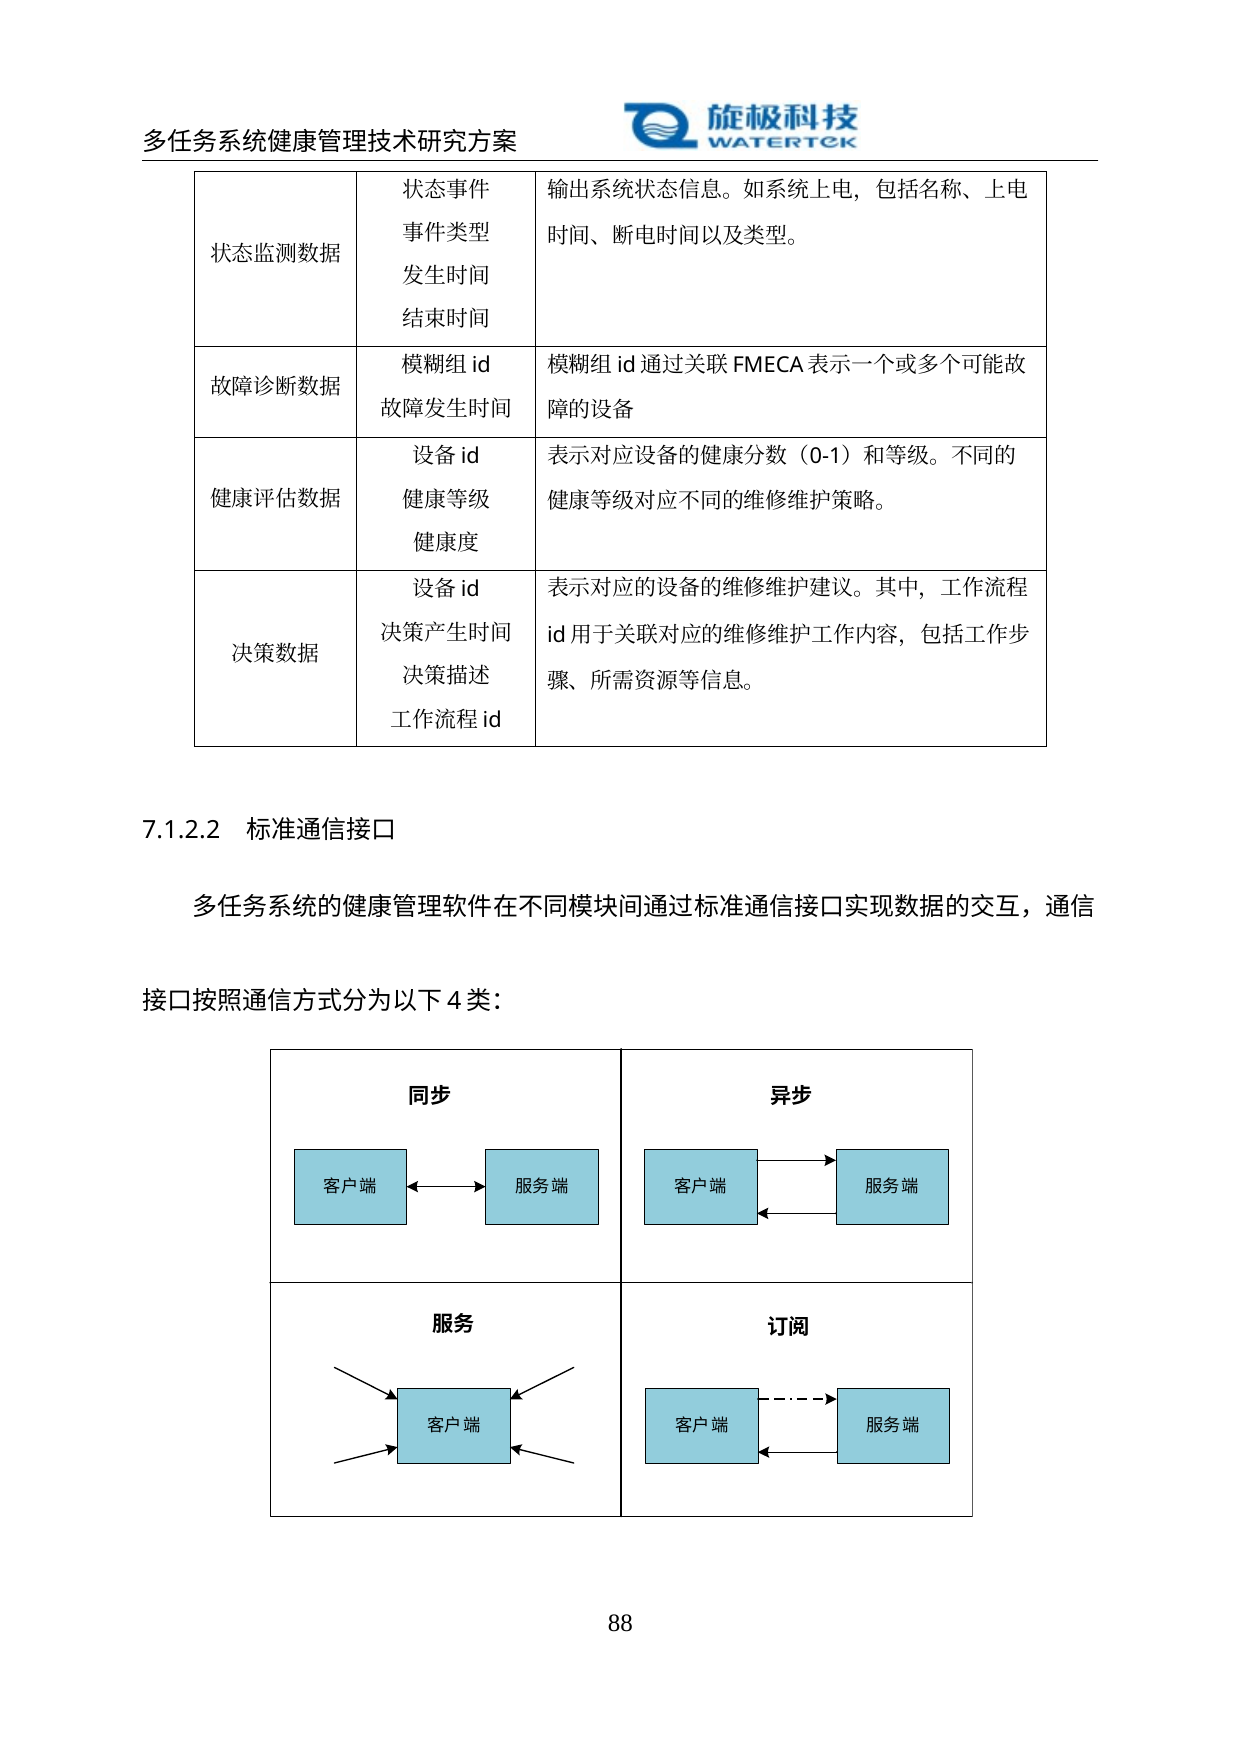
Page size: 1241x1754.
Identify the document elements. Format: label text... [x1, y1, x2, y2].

table_cell 故障诊断数据 [195, 347, 356, 437]
table_cell 状态监测数据 [195, 172, 356, 346]
table_cell 状态事件 事件类型 发生时间 结束时间 [357, 172, 535, 346]
table_cell 模糊组id通过关联FMECA表示一个或多个可能故障的设备 [536, 347, 1046, 437]
table_cell 设备id 决策产生时间 决策描述 工作流程id [357, 571, 535, 746]
table_cell 决策数据 [195, 571, 356, 746]
table_cell 表示对应的设备的维修维护建议。其中，工作流程id用于关联对应的维修维护工作内容，包括工作步骤、所需资源等信息。 [536, 571, 1046, 746]
text 多任务系统的健康管理软件在不同模块间通过标准通信接口实现数据的交互，通信接口按照通信方式分为以下4类： [142, 871, 1098, 1032]
text 标准通信接口 [142, 794, 1098, 862]
table_cell 输出系统状态信息。如系统上电，包括名称、上电时间、断电时间以及类型。 [536, 172, 1046, 346]
table_cell 设备id 健康等级 健康度 [357, 438, 535, 570]
table_cell 健康评估数据 [195, 438, 356, 570]
table_cell 模糊组id 故障发生时间 [357, 347, 535, 437]
table_cell 表示对应设备的健康分数（0-1）和等级。不同的健康等级对应不同的维修维护策略。 [536, 438, 1046, 570]
picture [623, 100, 861, 151]
